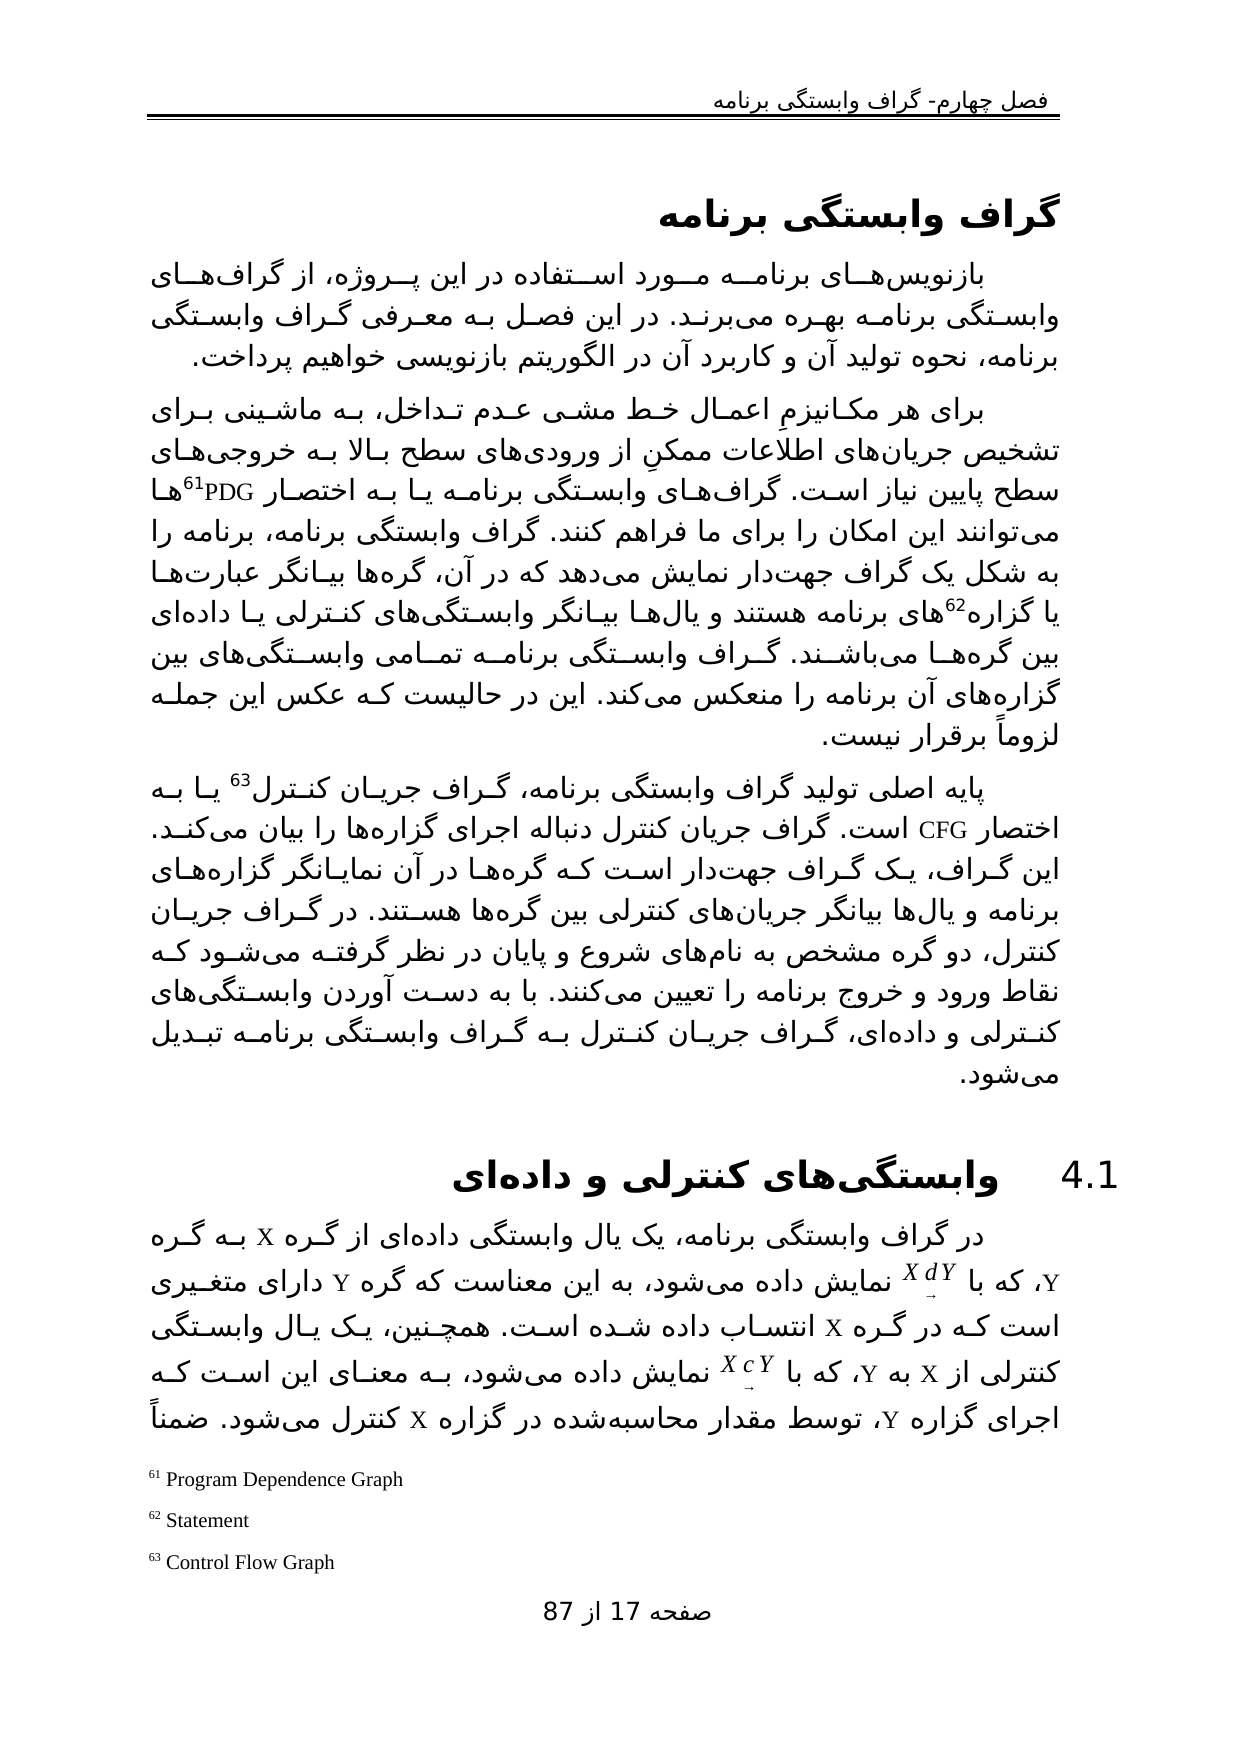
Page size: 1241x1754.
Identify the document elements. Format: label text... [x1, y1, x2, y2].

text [150, 1218, 1060, 1435]
text برای هر مکانیزمِ اعمال خط مشی عدم تداخل، به ماشینی برای تشخیص جریان‌های اطلاعات ممکنِ از ورودی‌های سطح بالا به خروجی‌های سطح پایین نیاز است. گراف‌های وابستگی برنامه یا به اختصار PDGها می‌توانند این امکان را برای ما فراهم کنند. گراف وابستگی برنامه، برنامه را به شکل یک گراف جهت‌دار نمایش می‌دهد که در آن، گره‌ها بیانگر عبارت‌ها یا گزاره‌های برنامه هستند و یال‌ها بیانگر وابستگی‌های کنترلی یا داده‌ای بین گره‌ها می‌باشند. گراف وابستگی برنامه تمامی وابستگی‌های بین گزاره‌های آن برنامه را منعکس می‌کند. این در حالیست که عکس این جمله لزوماً برقرار نیست. [150, 392, 1060, 752]
text بازنویس‌های برنامه مورد استفاده در این پروژه، از گراف‌های وابستگی برنامه بهره می‌برند. در این فصل به معرفی گراف وابستگی برنامه، نحوه تولید آن و کاربرد آن در الگوریتم بازنویسی خواهیم پرداخت. [150, 257, 1060, 373]
subtitle وابستگی‌های کنترلی و داده‌ای [150, 1153, 1060, 1197]
text گراف وابستگی برنامه [150, 193, 1060, 236]
text پایه اصلی تولید گراف وابستگی برنامه، گراف جریان کنترل یا به اختصار CFG است. گراف جریان کنترل دنباله اجرای گزاره‌ها را بیان می‌کند. این گراف، یک گراف جهت‌دار است که گره‌ها در آن نمایانگر گزاره‌های برنامه و یال‌ها بیانگر جریان‌های کنترلی بین گره‌ها هستند. در گراف جریان کنترل، دو گره مشخص به نام‌های شروع و پایان در نظر گرفته می‌شود که نقاط ورود و خروج برنامه را تعیین می‌کنند. با به دست آوردن وابستگی‌های کنترلی و داده‌ای، گراف جریان کنترل به گراف وابستگی برنامه تبدیل می‌شود. [150, 771, 1060, 1090]
